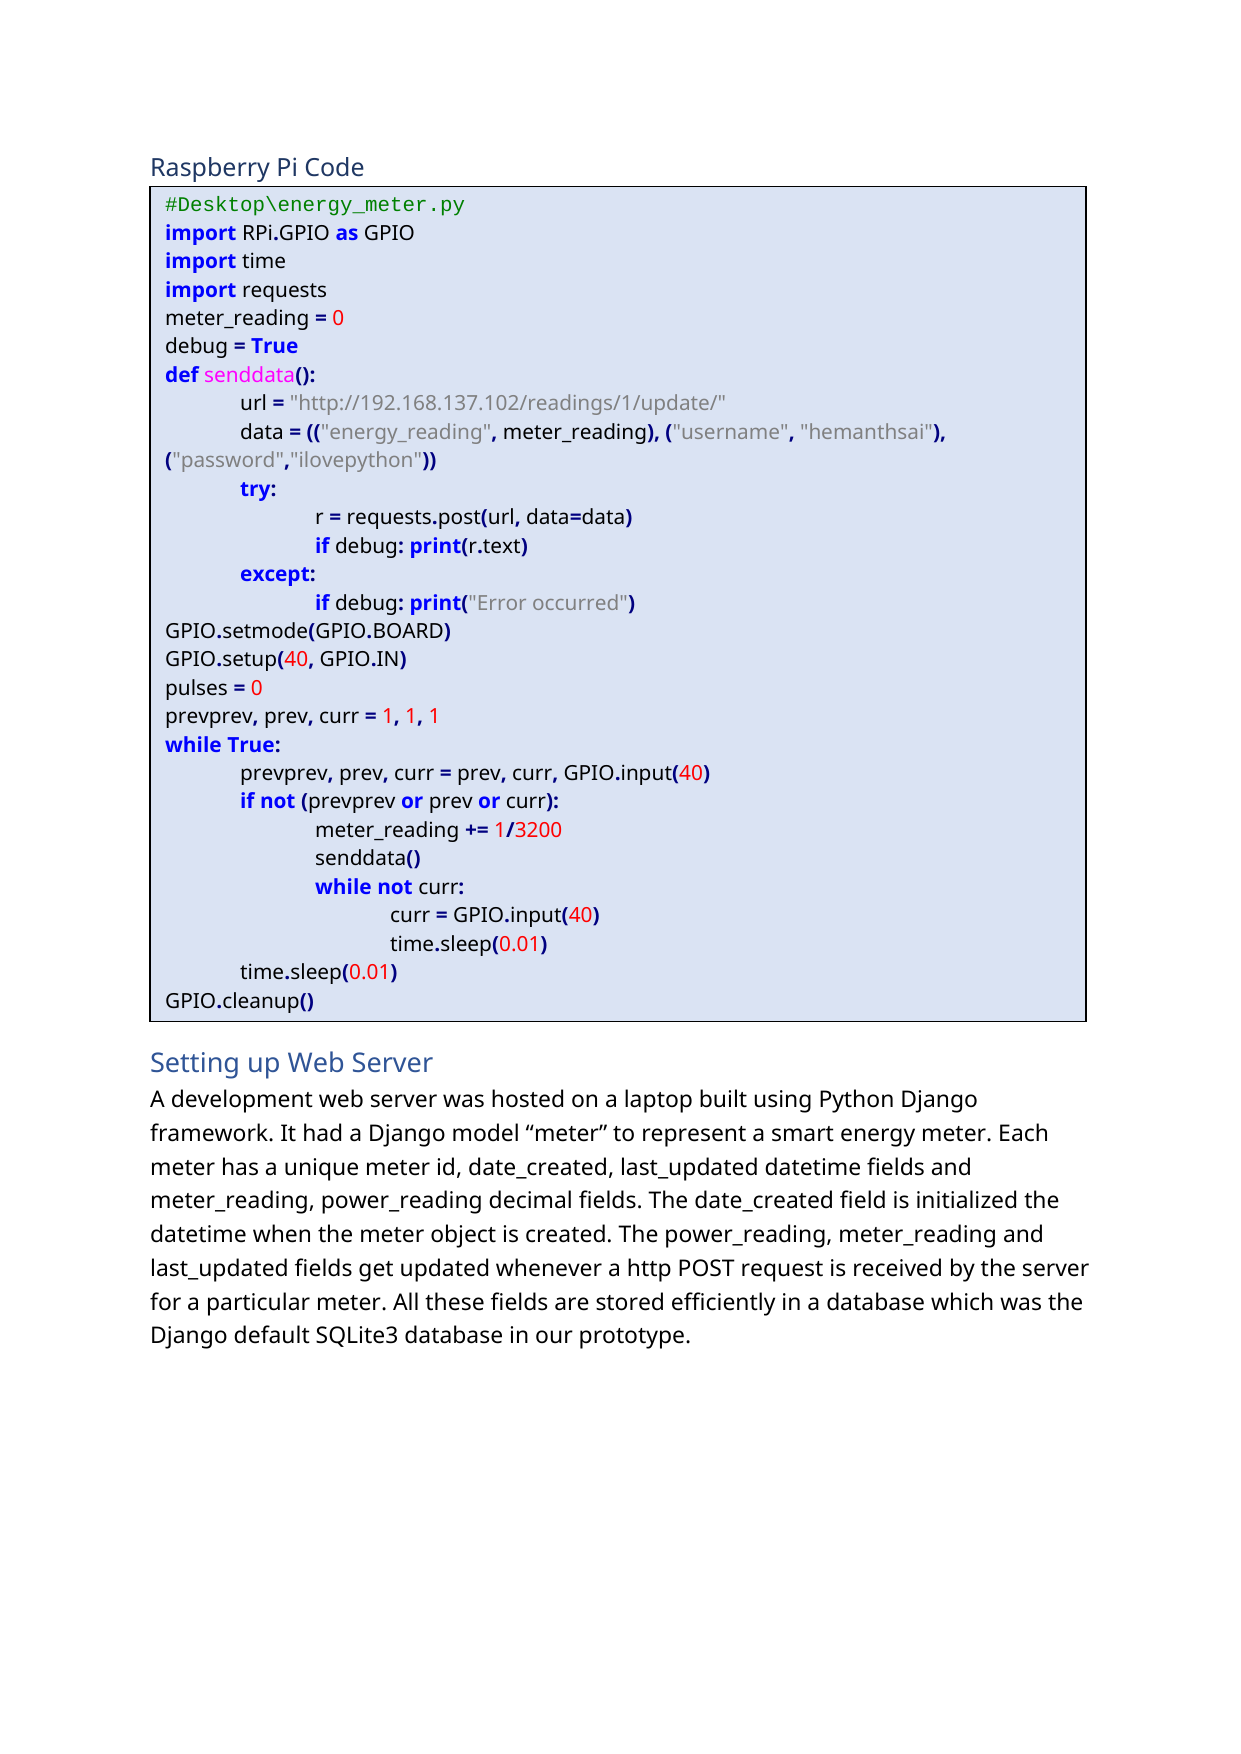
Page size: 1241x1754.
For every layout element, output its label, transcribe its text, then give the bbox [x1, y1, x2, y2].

subtitle Raspberry Pi Code [150, 150, 1090, 184]
subtitle Setting up Web Server [150, 1043, 1090, 1080]
text A development web server was hosted on a laptop built using Python Django framework. It had a Django model “meter” to represent a smart energy meter. Each meter has a unique meter id, date_created, last_updated datetime fields and meter_reading, power_reading decimal fields. The date_created field is initialized the datetime when the meter object is created. The power_reading, meter_reading and last_updated fields get updated whenever a http POST request is received by the server for a particular meter. All these fields are stored efficiently in a database which was the Django default SQLite3 database in our prototype. [150, 1083, 1090, 1351]
